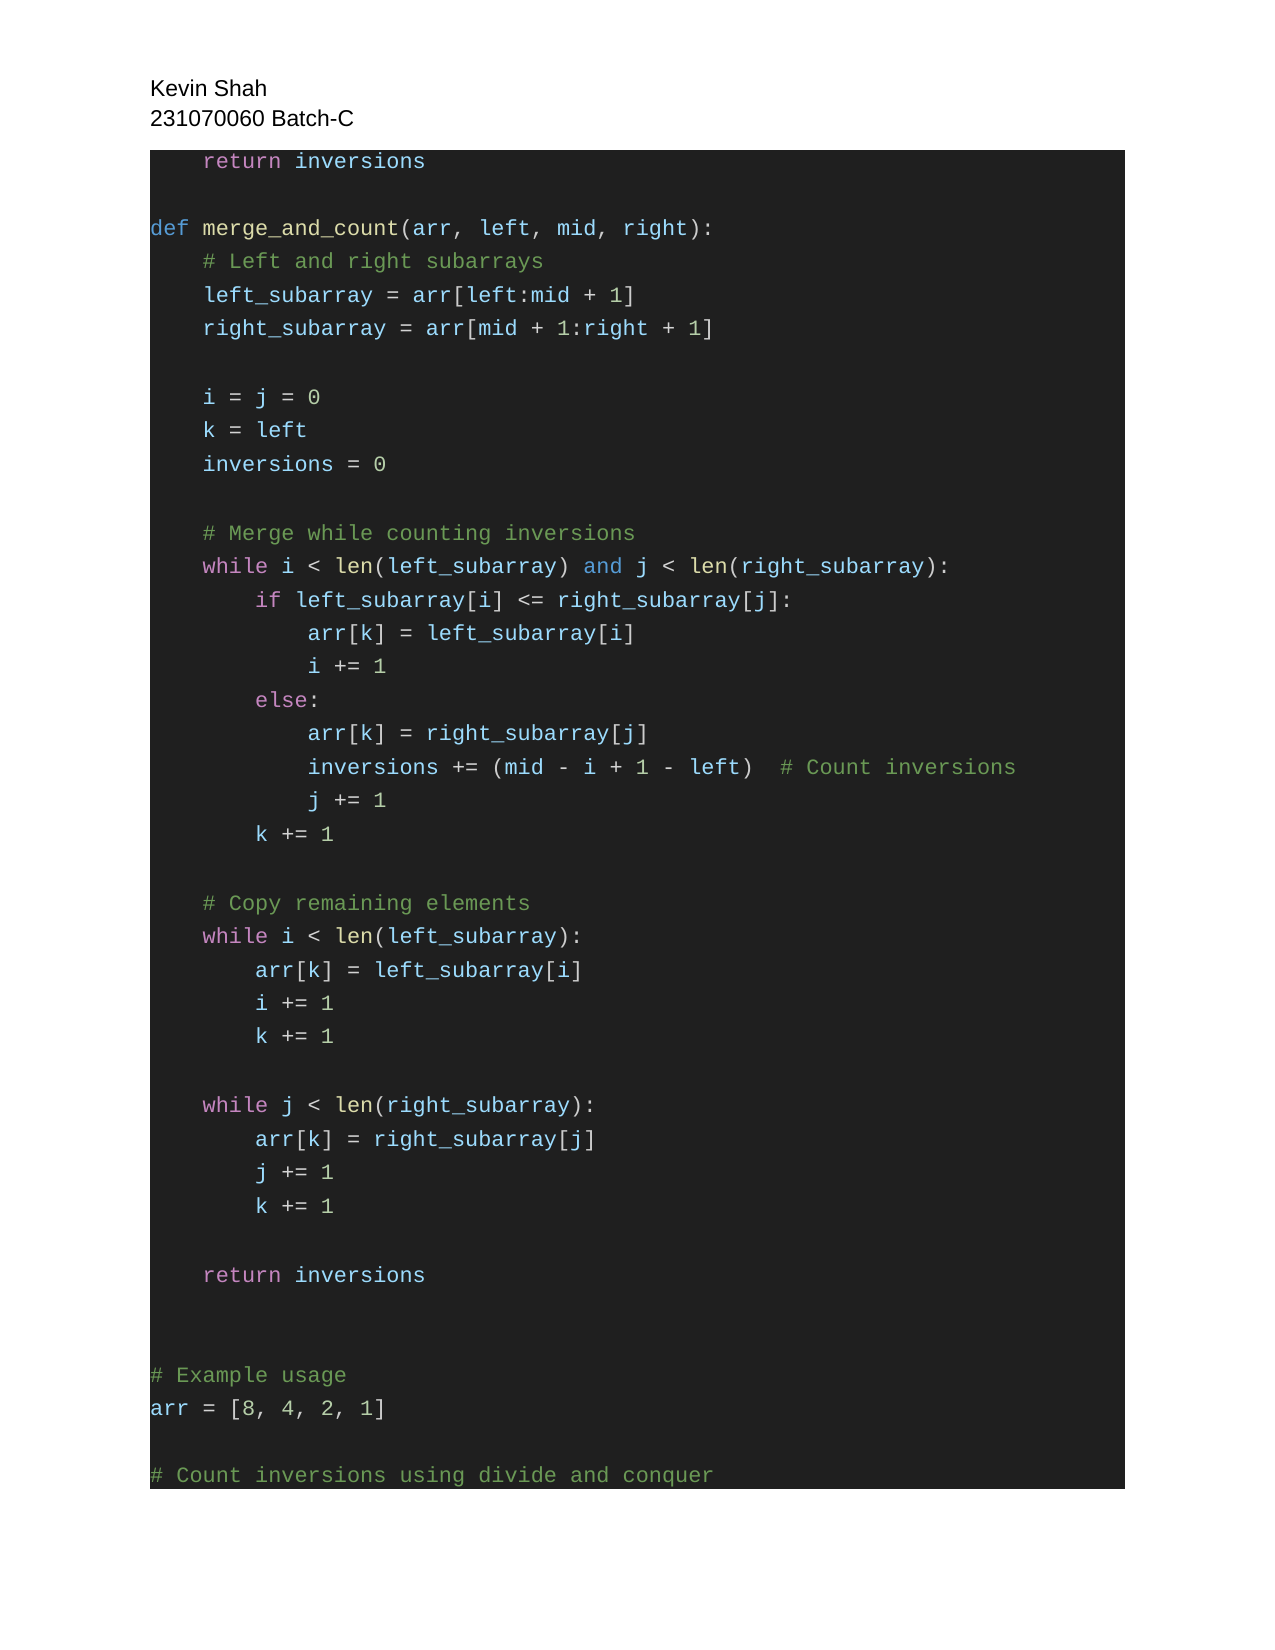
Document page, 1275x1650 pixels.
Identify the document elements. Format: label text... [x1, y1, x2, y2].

text right_subarray = arr[mid + 1:right + 1] [150, 317, 1125, 342]
text # Example usage [150, 1364, 1125, 1389]
text def merge_and_count(arr, left, mid, right): [150, 217, 1125, 242]
text j += 1 [150, 1161, 1125, 1186]
text while j < len(right_subarray): [150, 1094, 1125, 1119]
text return inversions [150, 150, 1125, 175]
text # Merge while counting inversions [150, 522, 1125, 547]
text arr[k] = right_subarray[j] [150, 1128, 1125, 1153]
text i += 1 [150, 992, 1125, 1017]
text k += 1 [150, 1195, 1125, 1220]
text left_subarray = arr[left:mid + 1] [150, 284, 1125, 308]
text arr[k] = left_subarray[i] [150, 622, 1125, 647]
text inversions += (mid - i + 1 - left) # Count inversions [150, 756, 1125, 781]
text while i < len(left_subarray): [150, 925, 1125, 950]
text arr[k] = left_subarray[i] [150, 959, 1125, 983]
text arr = [8, 4, 2, 1] [150, 1398, 1125, 1422]
text else: [150, 689, 1125, 714]
text i = j = 0 [150, 386, 1125, 411]
text return inversions [150, 1264, 1125, 1289]
text k = left [150, 419, 1125, 444]
text # Left and right subarrays [150, 250, 1125, 275]
text inversions = 0 [150, 453, 1125, 478]
text j += 1 [150, 789, 1125, 814]
text k += 1 [150, 1026, 1125, 1050]
text while i < len(left_subarray) and j < len(right_subarray): [150, 555, 1125, 580]
text arr[k] = right_subarray[j] [150, 723, 1125, 747]
text i += 1 [150, 656, 1125, 681]
text if left_subarray[i] <= right_subarray[j]: [150, 589, 1125, 614]
text # Count inversions using divide and conquer [150, 1464, 1125, 1489]
text # Copy remaining elements [150, 892, 1125, 917]
text k += 1 [150, 823, 1125, 848]
